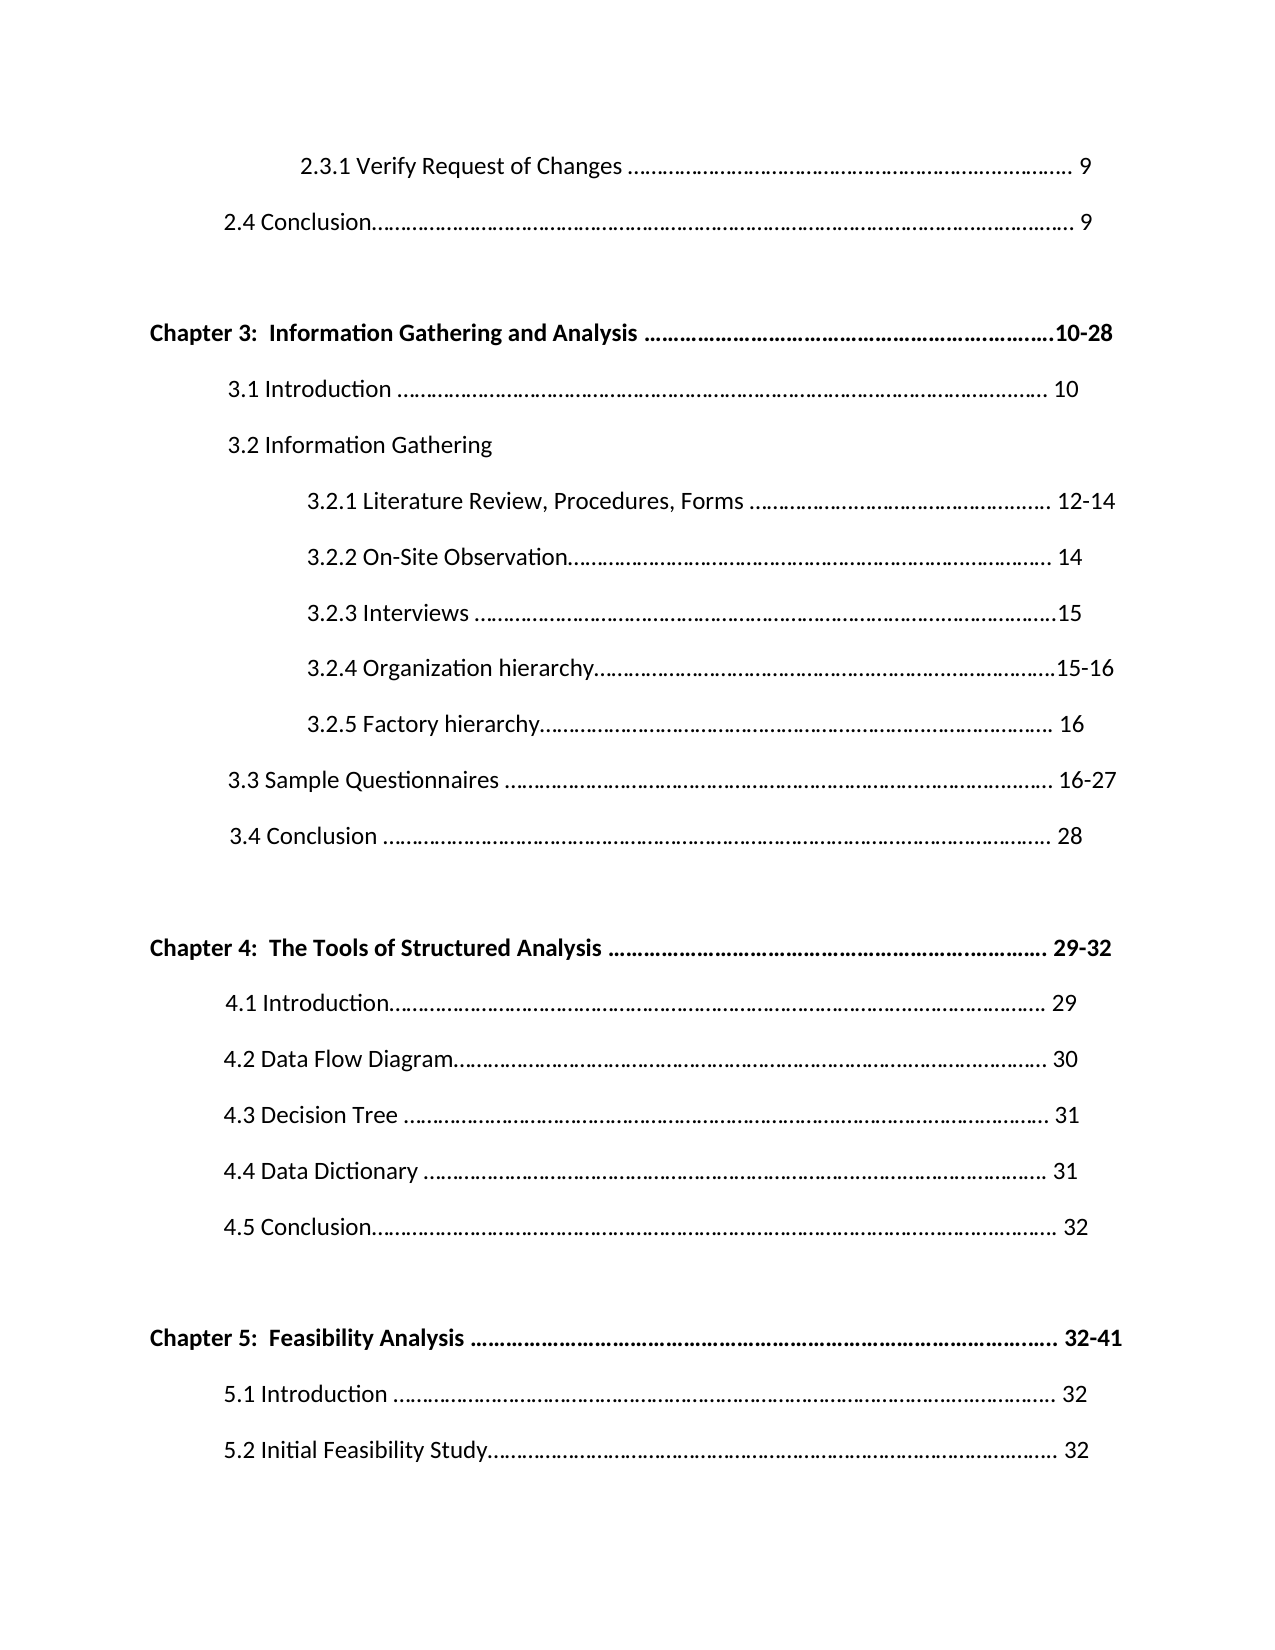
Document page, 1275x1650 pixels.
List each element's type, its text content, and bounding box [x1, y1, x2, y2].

text 4.1 Introduction………………………………………………………………………………..…………………. 29 [150, 987, 1125, 1018]
text 3.4 Conclusion …………………………………………………………………………………………………….. 28 [150, 820, 1125, 851]
text 3.2.3 Interviews ………………………………………………………………………………………..15 [150, 597, 1125, 627]
text Chapter 5: Feasibility Analysis ………………………………………………………………………………….….. 32-41 [150, 1322, 1125, 1353]
text 3.2.5 Factory hierarchy……………………………………………….……………………………. 16 [150, 708, 1125, 739]
text 4.2 Data Flow Diagram…………………………………………………………………….…………………… 30 [150, 1043, 1125, 1074]
text 3.1 Introduction ……………………………………………………………………………………………..…… 10 [150, 373, 1125, 404]
text 4.5 Conclusion……………………………………………………………………………………………….………. 32 [150, 1211, 1125, 1241]
text 5.2 Initial Feasibility Study……………………………………………………………………………….…….. 32 [150, 1434, 1125, 1465]
text 3.2 Information Gathering [150, 429, 1125, 460]
text Chapter 3: Information Gathering and Analysis ………………………………………………….…….….10-28 [150, 317, 1125, 348]
text 4.3 Decision Tree ………………………………………………………………….……………………………… 31 [150, 1099, 1125, 1130]
text 3.2.1 Literature Review, Procedures, Forms ………………………………………..….. 12-14 [150, 485, 1125, 516]
text 5.1 Introduction …………………………………………………………………………………….….………….. 32 [150, 1378, 1125, 1409]
text 3.2.2 On-Site Observation………………………………………………………………………… 14 [150, 541, 1125, 571]
text 2.3.1 Verify Request of Changes …………………………………………………….…..……….. 9 [150, 150, 1125, 181]
text 3.3 Sample Questionnaires ……………………………………………………………………………..…… 16-27 [150, 764, 1125, 795]
text 2.4 Conclusion…………………………………………………………………………………………….……….…… 9 [150, 206, 1125, 236]
text 3.2.4 Organization hierarchy………………………………………….………………………….15-16 [150, 652, 1125, 683]
text 4.4 Data Dictionary …………………………………………………………………..…………………………. 31 [150, 1155, 1125, 1186]
text Chapter 4: The Tools of Structured Analysis …………………………………………………….…………. 29-32 [150, 932, 1125, 962]
